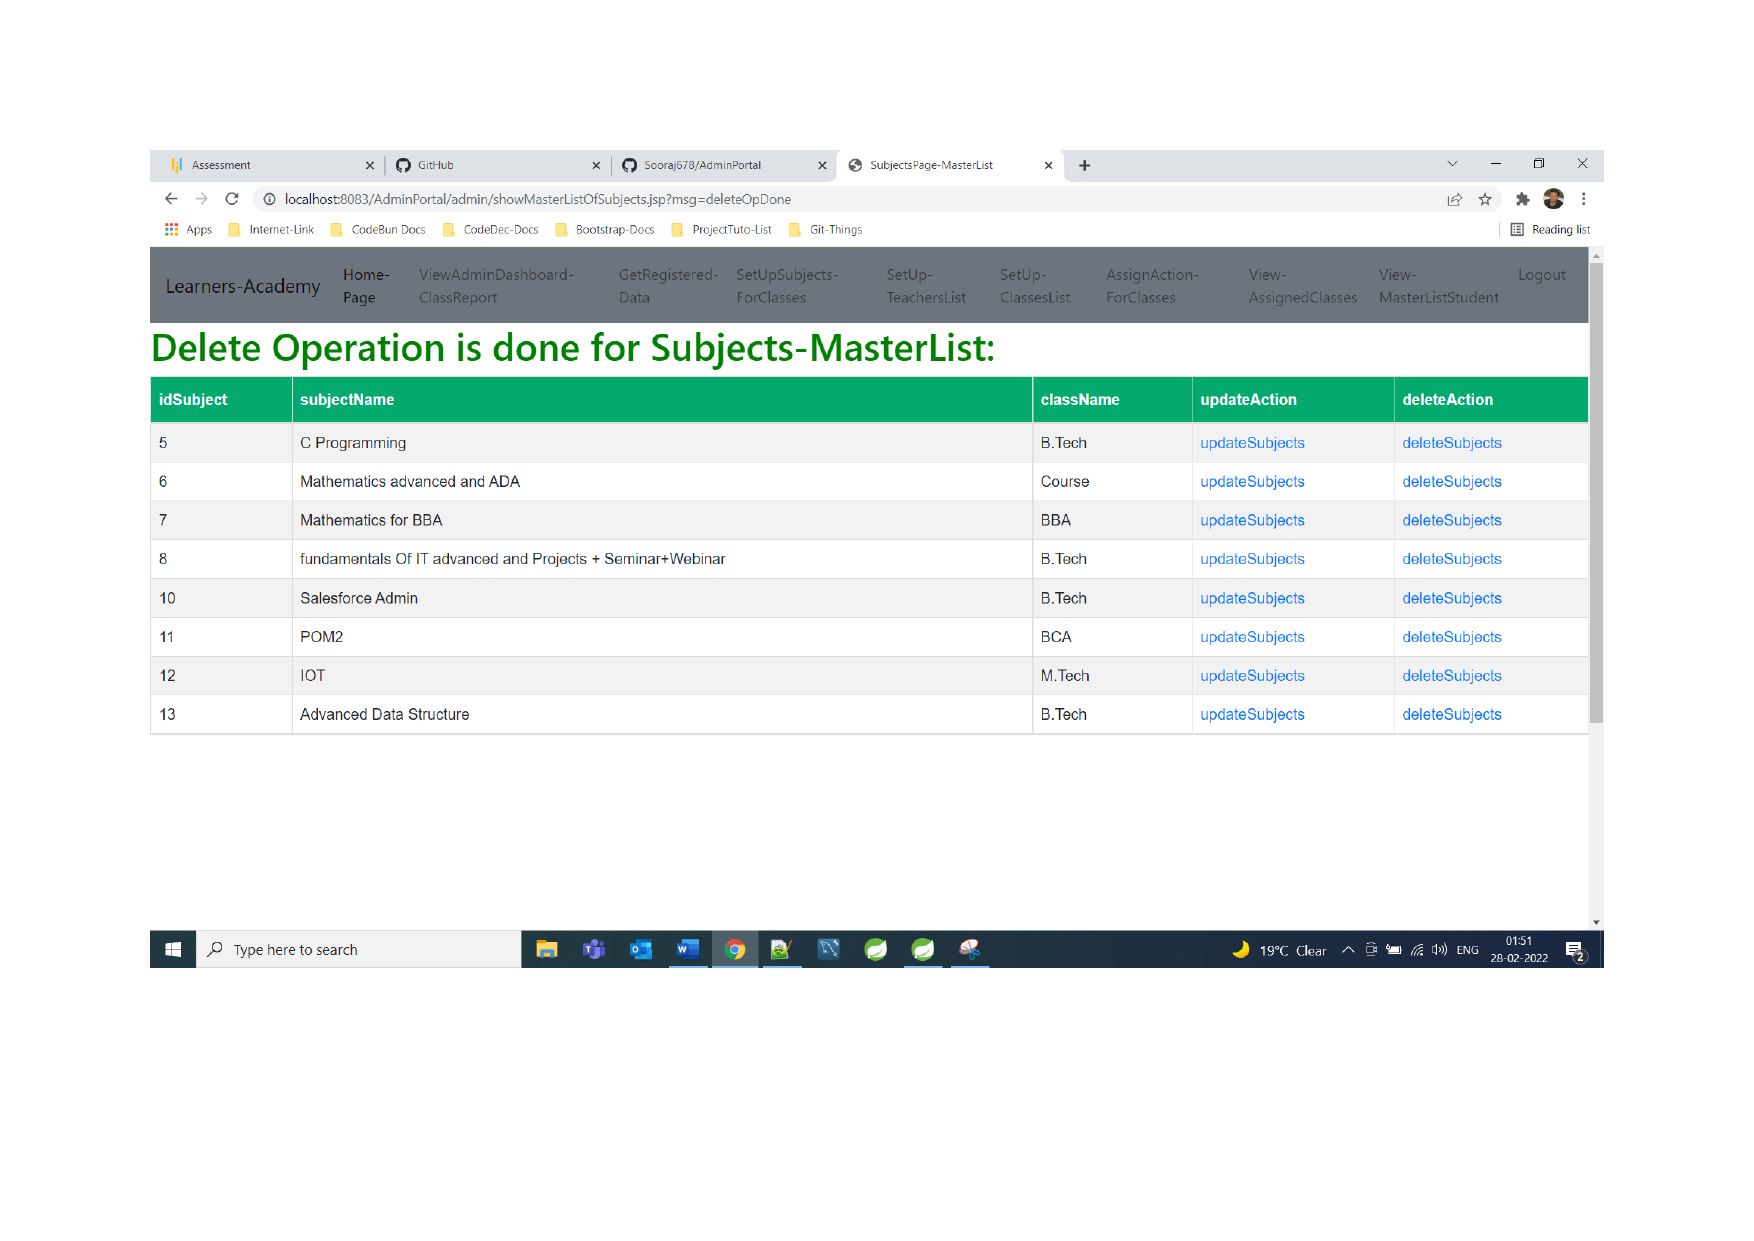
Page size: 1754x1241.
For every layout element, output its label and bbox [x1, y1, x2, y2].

picture [150, 150, 1604, 968]
